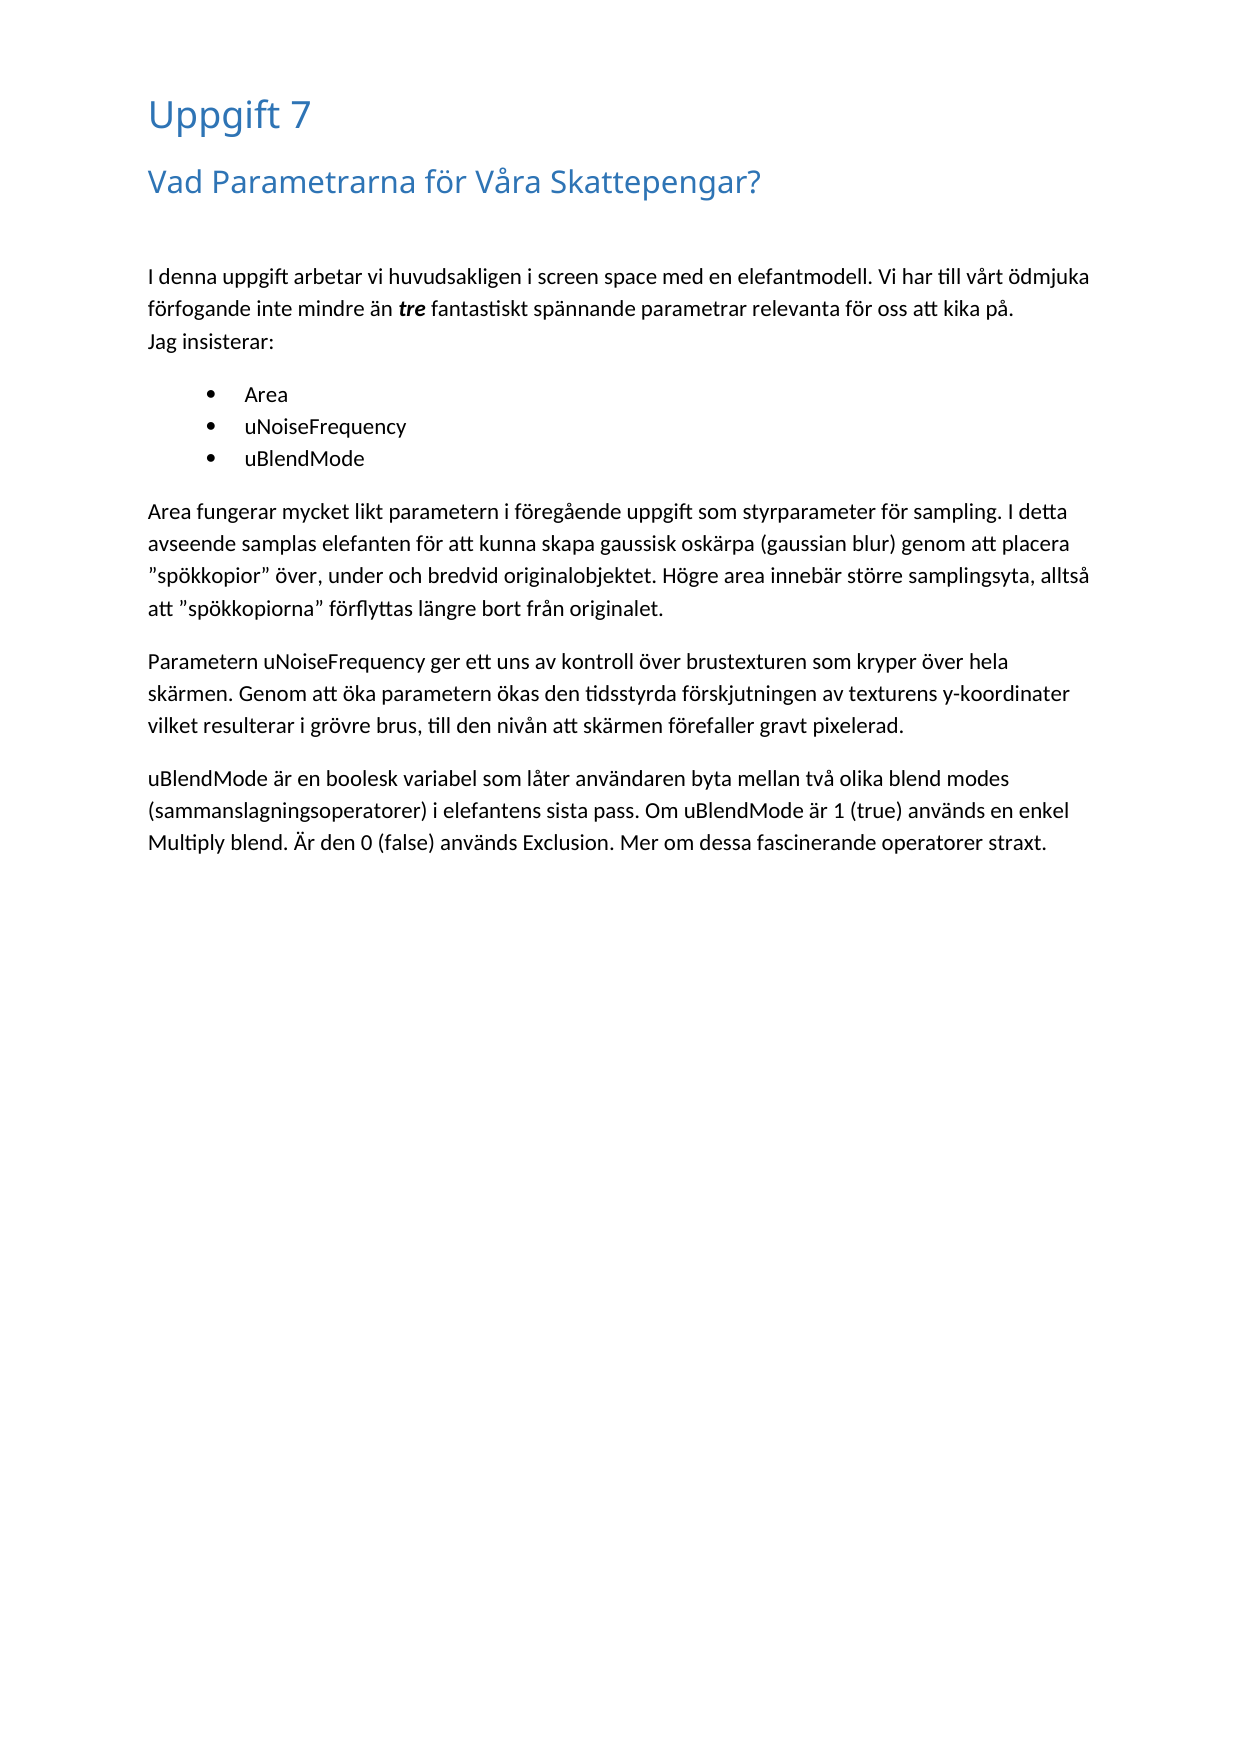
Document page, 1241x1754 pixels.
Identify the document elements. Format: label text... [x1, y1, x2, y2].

list uBlendMode [207, 444, 1092, 472]
text Uppgift 7 [148, 89, 1092, 140]
text Parametern uNoiseFrequency ger ett uns av kontroll över brustexturen som kryper över hela skärmen. Genom att öka parametern ökas den tidsstyrda förskjutningen av texturens y-koordinater vilket resulterar i grövre brus, till den nivån att skärmen förefaller gravt pixelerad. [148, 647, 1092, 739]
text uBlendMode är en boolesk variabel som låter användaren byta mellan två olika blend modes (sammanslagningsoperatorer) i elefantens sista pass. Om uBlendMode är 1 (true) används en enkel Multiply blend. Är den 0 (false) används Exclusion. Mer om dessa fascinerande operatorer straxt. [148, 764, 1092, 857]
text Area fungerar mycket likt parametern i föregående uppgift som styrparameter för sampling. I detta avseende samplas elefanten för att kunna skapa gaussisk oskärpa (gaussian blur) genom att placera ”spökkopior” över, under och bredvid originalobjektet. Högre area innebär större samplingsyta, alltså att ”spökkopiorna” förflyttas längre bort från originalet. [148, 497, 1092, 622]
text I denna uppgift arbetar vi huvudsakligen i screen space med en elefantmodell. Vi har till vårt ödmjuka förfogande inte mindre än tre fantastiskt spännande parametrar relevanta för oss att kika på. Jag insisterar: [148, 262, 1092, 355]
subtitle Vad Parametrarna för Våra Skattepengar? [148, 160, 1092, 203]
list Area [207, 380, 1092, 408]
list uNoiseFrequency [207, 412, 1092, 440]
